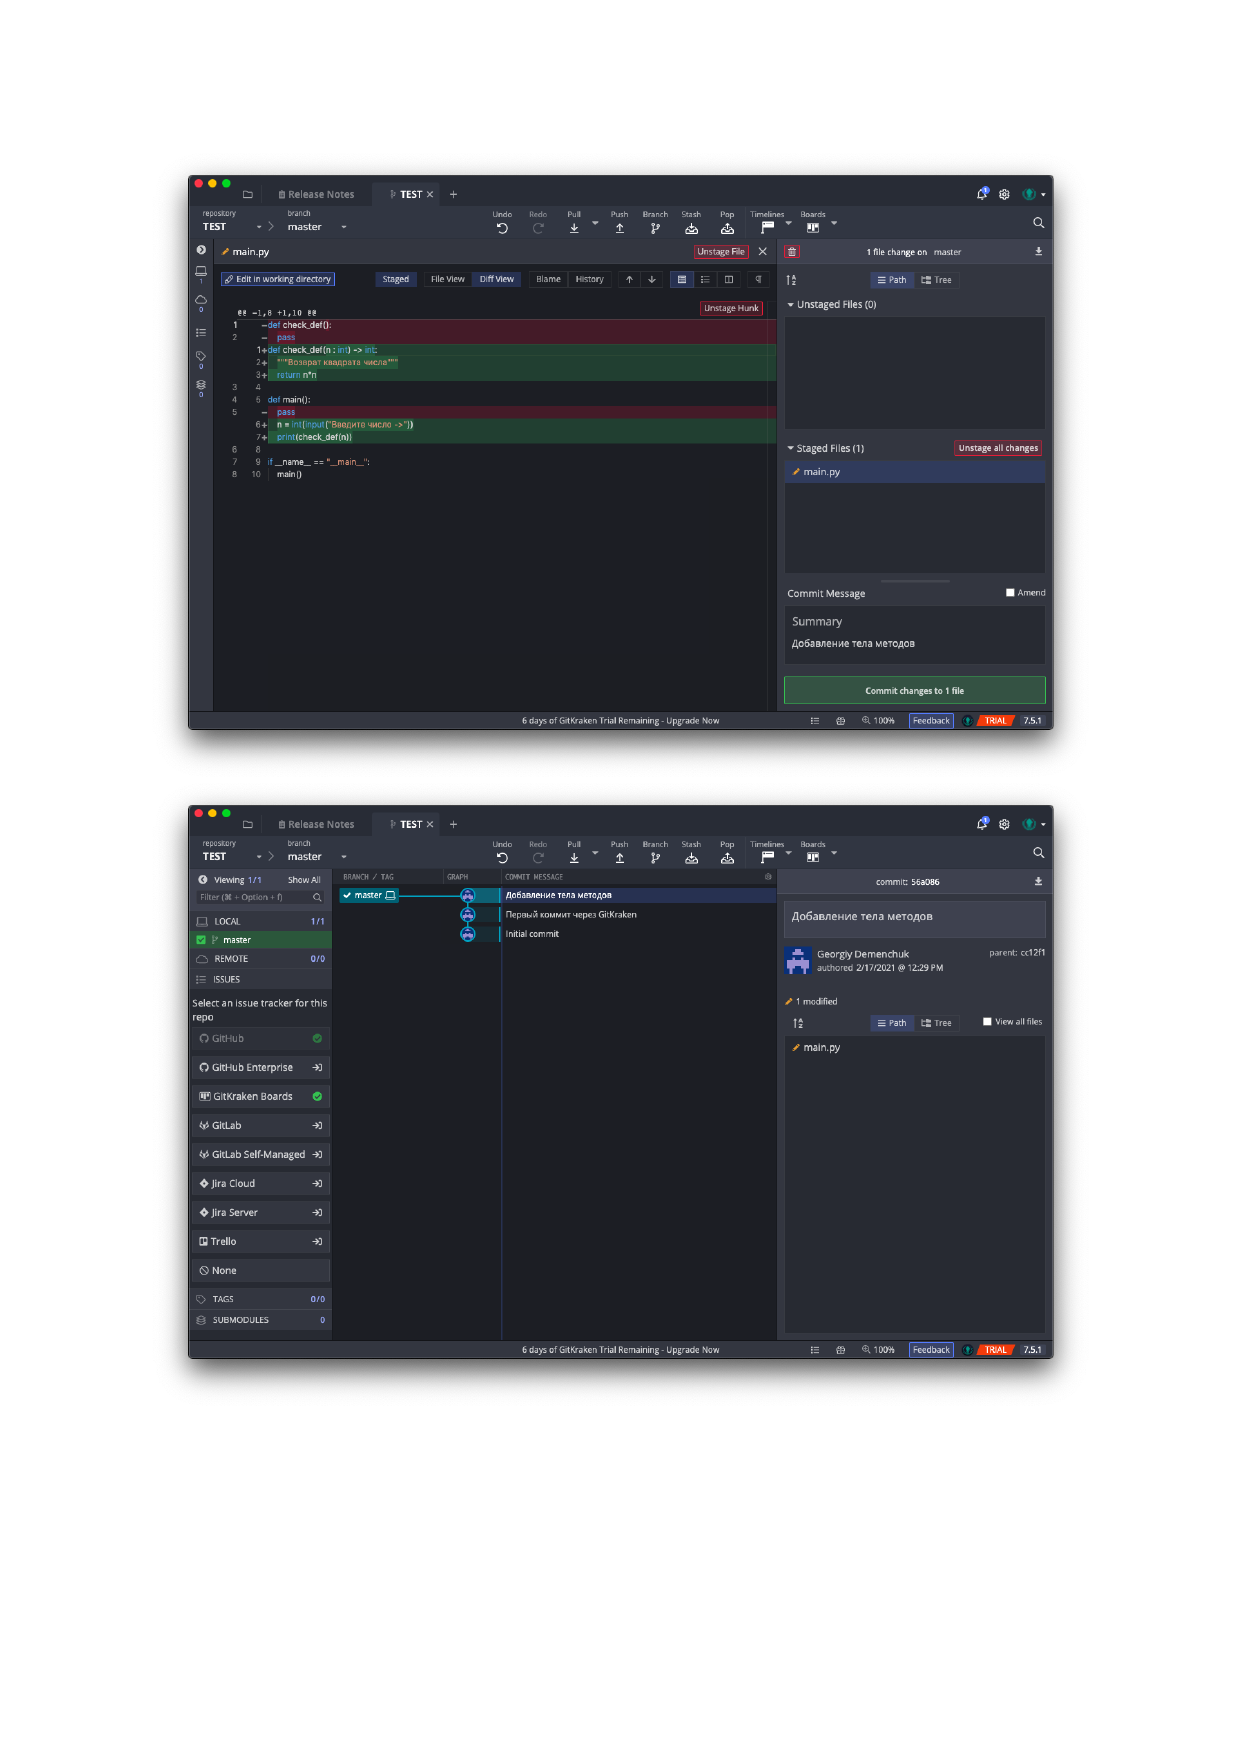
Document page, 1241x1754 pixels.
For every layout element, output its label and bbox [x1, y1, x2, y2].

picture [150, 150, 1091, 1409]
